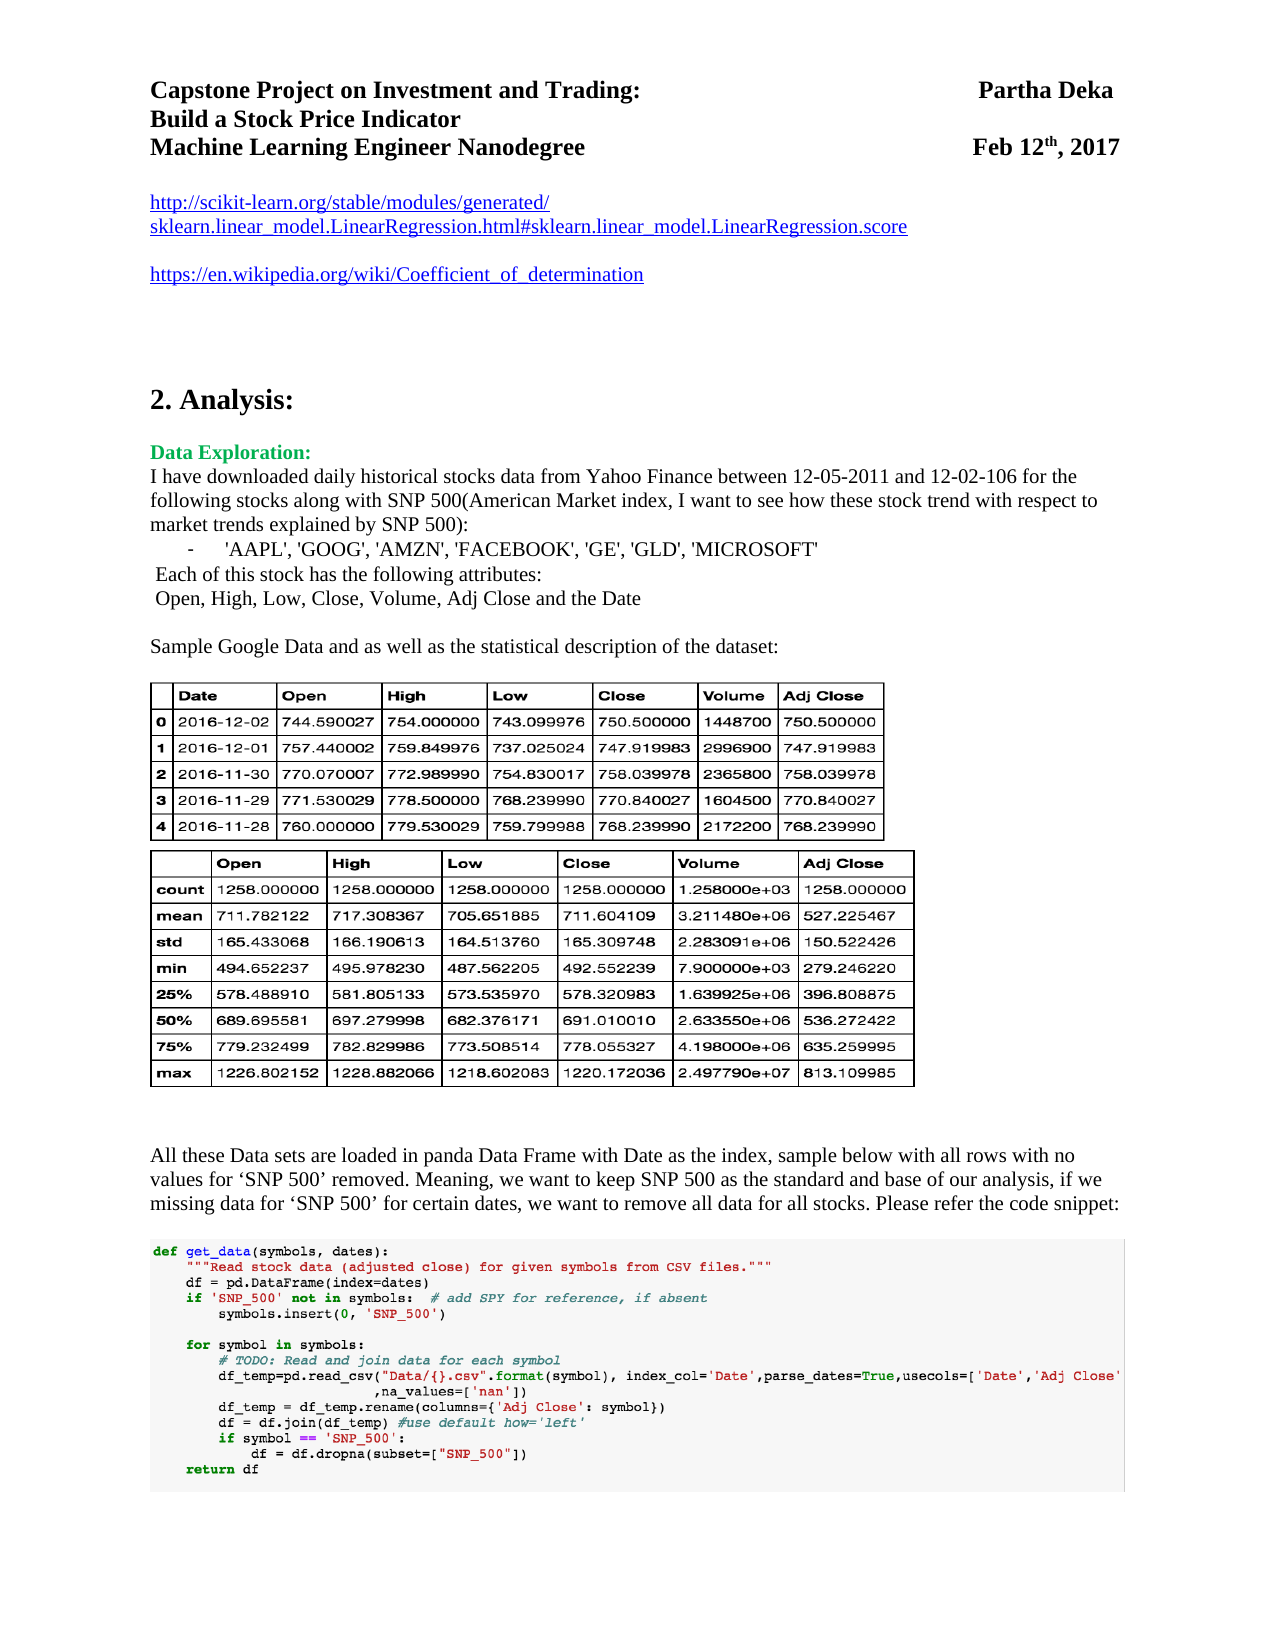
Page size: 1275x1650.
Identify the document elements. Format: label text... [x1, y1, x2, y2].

picture [150, 682, 946, 1095]
text 2. Analysis: [150, 382, 1125, 416]
text https://en.wikipedia.org/wiki/Coefficient_of_determination [150, 262, 1125, 286]
picture [150, 1239, 1125, 1492]
text Each of this stock has the following attributes: [150, 562, 1125, 586]
text I have downloaded daily historical stocks data from Yahoo Finance between 12-05-2011 and 12-02-106 for the following stocks along with SNP 500(American Market index, I want to see how these stock trend with respect to market trends explained by SNP 500): [150, 464, 1125, 536]
text http://scikit-learn.org/stable/modules/generated/sklearn.linear_model.LinearRegression.html#sklearn.linear_model.LinearRegression.score [150, 190, 1125, 238]
list 'AAPL', 'GOOG', 'AMZN', 'FACEBOOK', 'GE', 'GLD', 'MICROSOFT' [187, 536, 1125, 562]
text Data Exploration: [150, 440, 1125, 464]
text All these Data sets are loaded in panda Data Frame with Date as the index, sample below with all rows with no values for ‘SNP 500’ removed. Meaning, we want to keep SNP 500 as the standard and base of our analysis, if we missing data for ‘SNP 500’ for certain dates, we want to remove all data for all stocks. Please refer the code snippet: [150, 1143, 1125, 1215]
text Sample Google Data and as well as the statistical description of the dataset: [150, 634, 1125, 658]
text Open, High, Low, Close, Volume, Adj Close and the Date [150, 586, 1125, 610]
